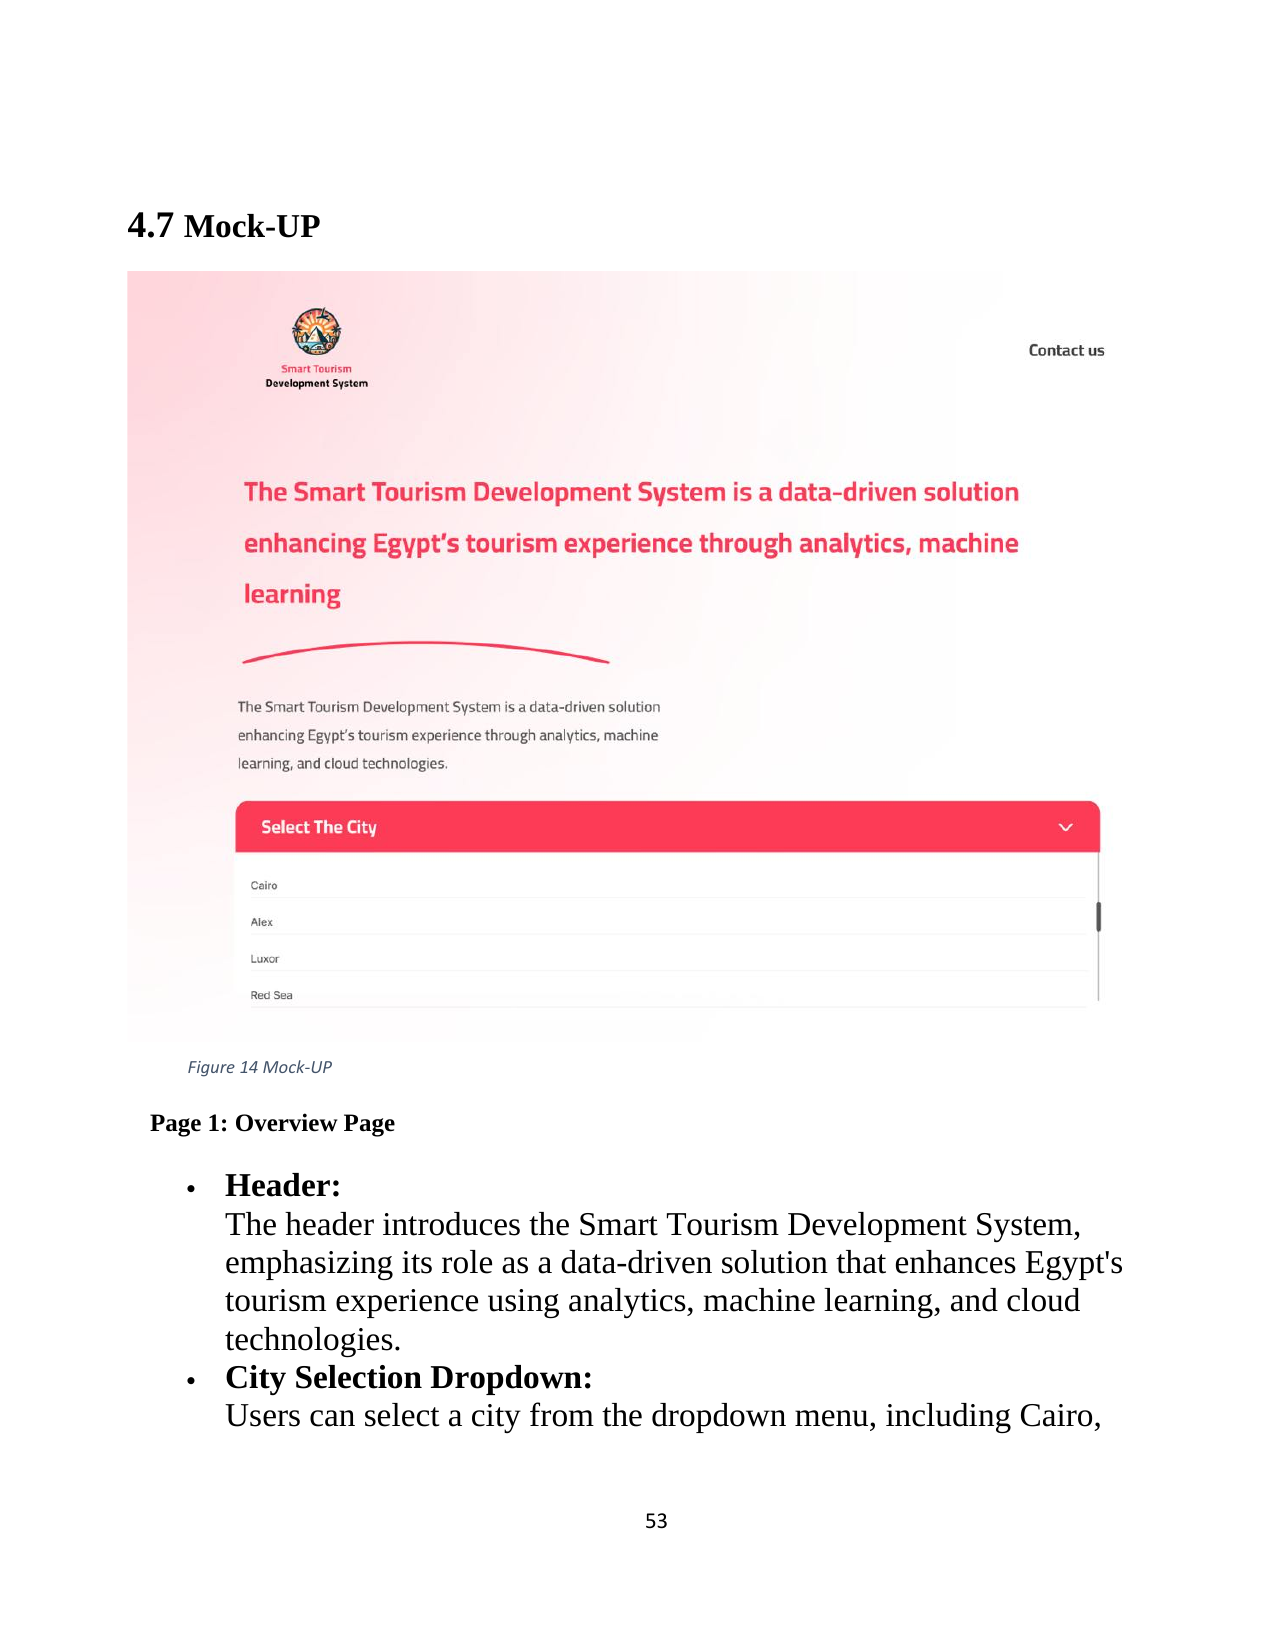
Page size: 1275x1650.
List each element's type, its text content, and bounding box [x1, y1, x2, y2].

list Header: The header introduces the Smart Tourism Development System, emphasizing its role as a data-driven solution that enhances Egypt's tourism experience using analytics, machine learning, and cloud technologies. [187, 1166, 1125, 1357]
text Figure 14 Mock-UP [187, 1056, 1125, 1078]
text 4.7 Mock-UP [127, 202, 1125, 245]
text Page 1: Overview Page [150, 1108, 1125, 1136]
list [187, 1357, 1125, 1434]
picture [127, 271, 1222, 1042]
